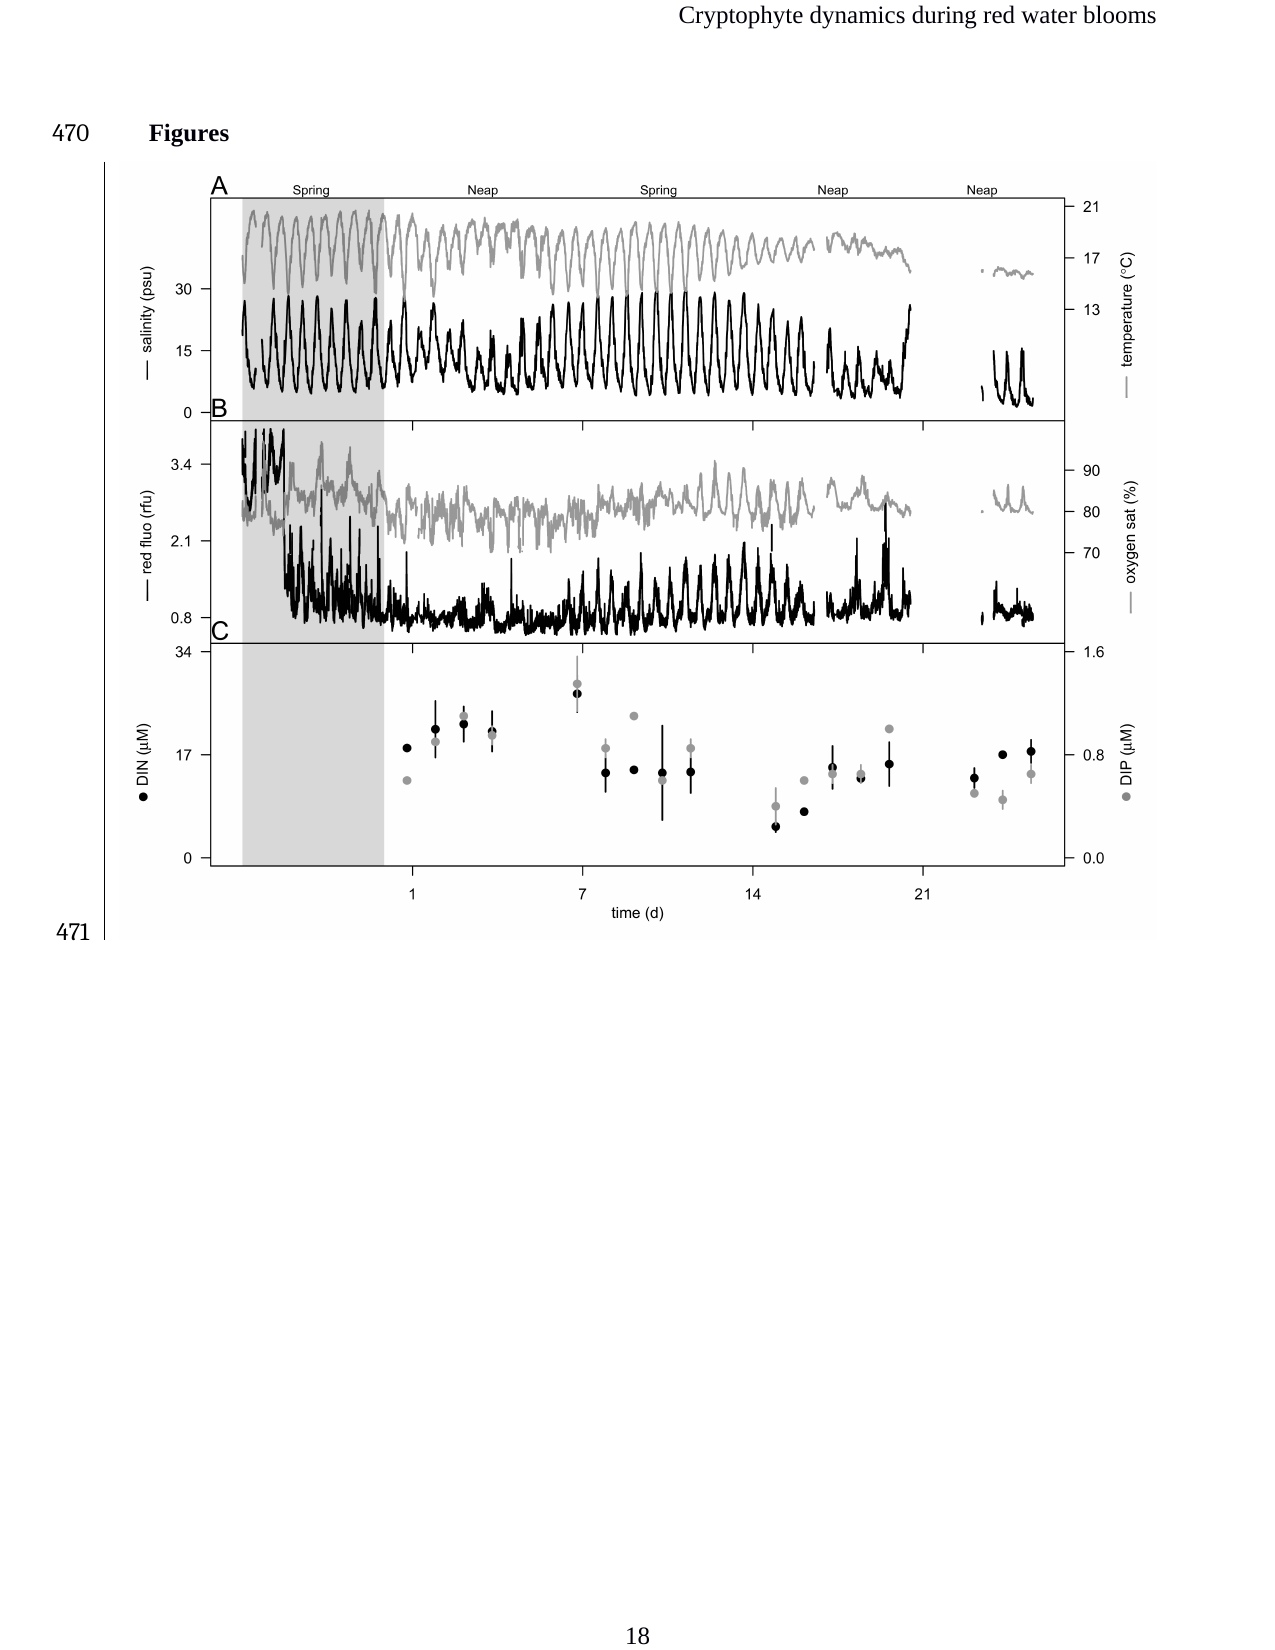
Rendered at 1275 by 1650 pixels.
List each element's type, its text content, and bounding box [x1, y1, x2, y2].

text Figures [118, 118, 1156, 147]
picture [118, 161, 1157, 940]
